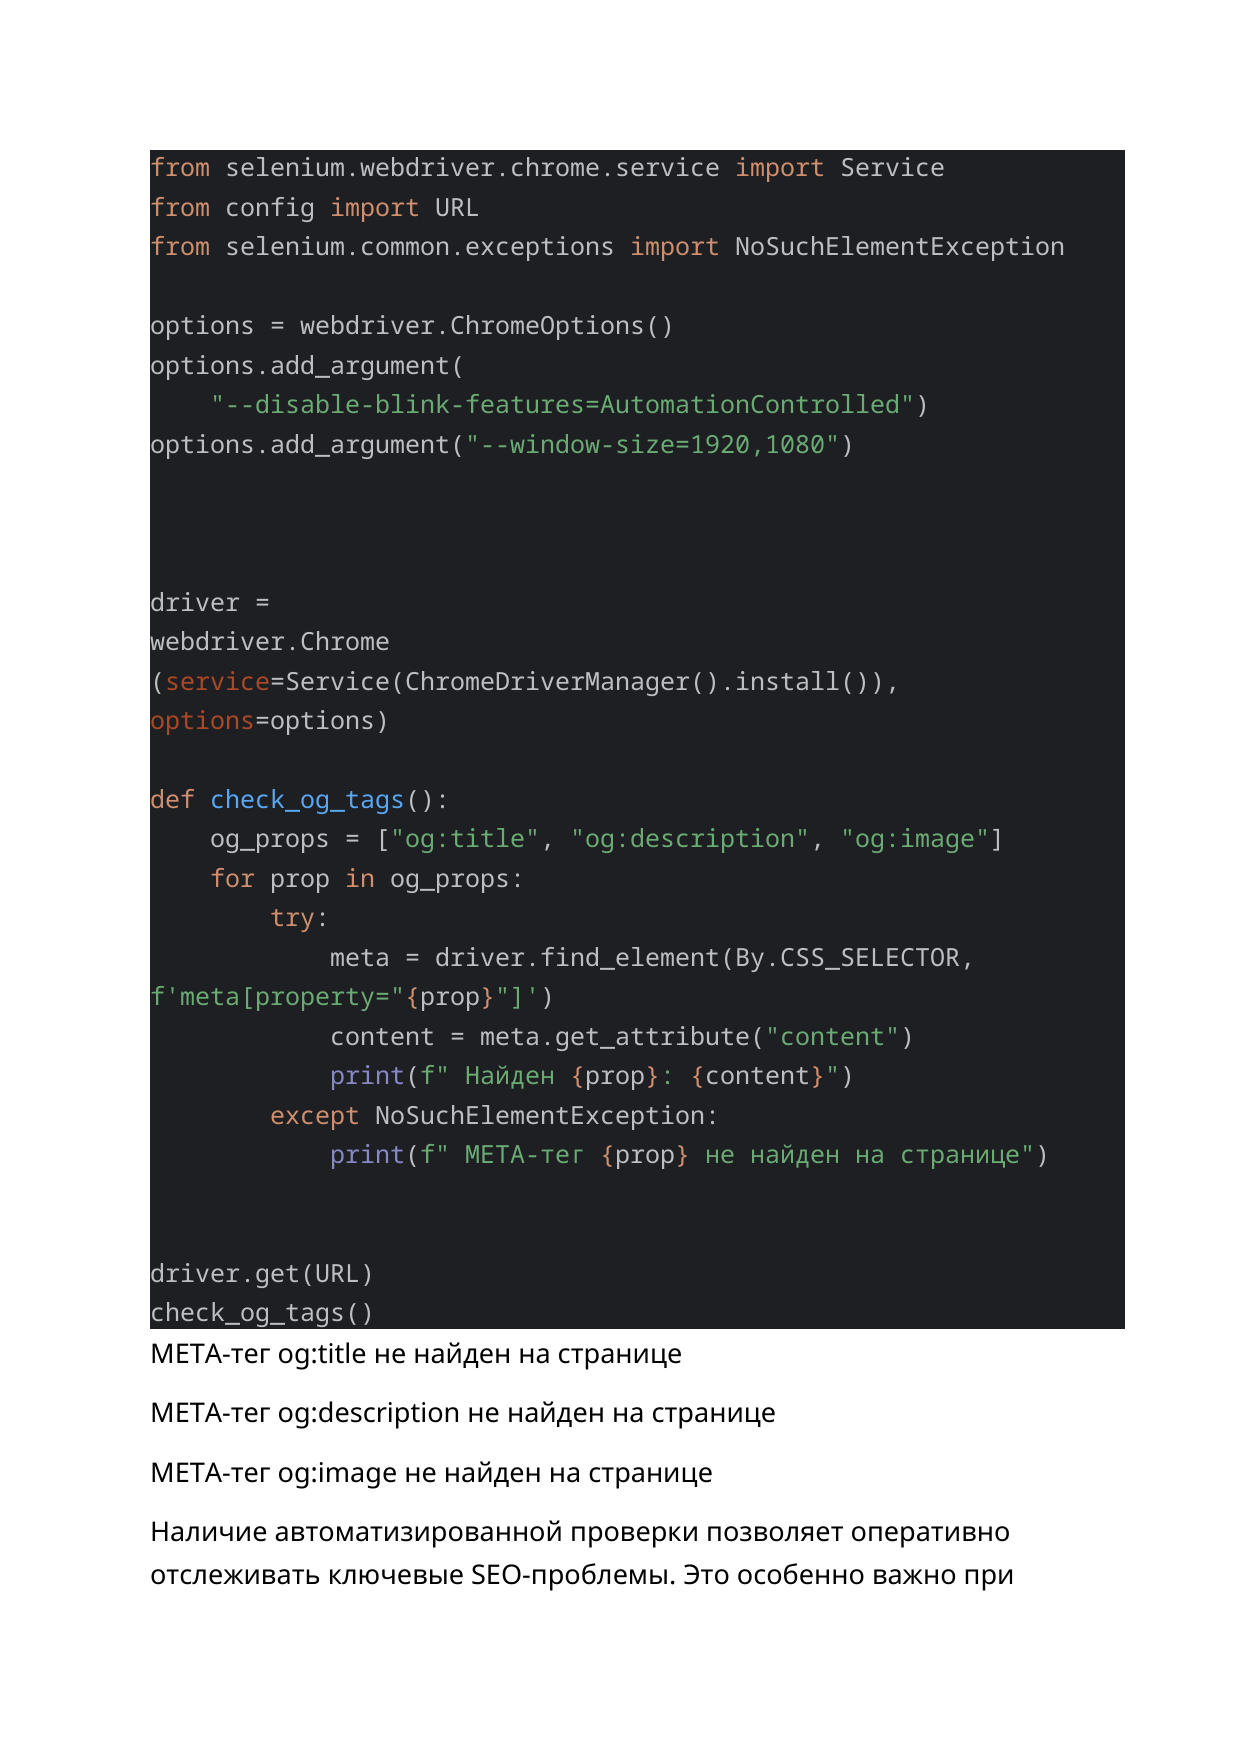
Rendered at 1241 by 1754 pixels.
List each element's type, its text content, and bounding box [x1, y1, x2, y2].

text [150, 150, 1125, 1329]
text META-тег og:description не найден на странице [150, 1394, 1125, 1431]
text META-тег og:image не найден на странице [150, 1453, 1125, 1490]
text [150, 1512, 1125, 1592]
text META-тег og:title не найден на странице [150, 1334, 1125, 1371]
